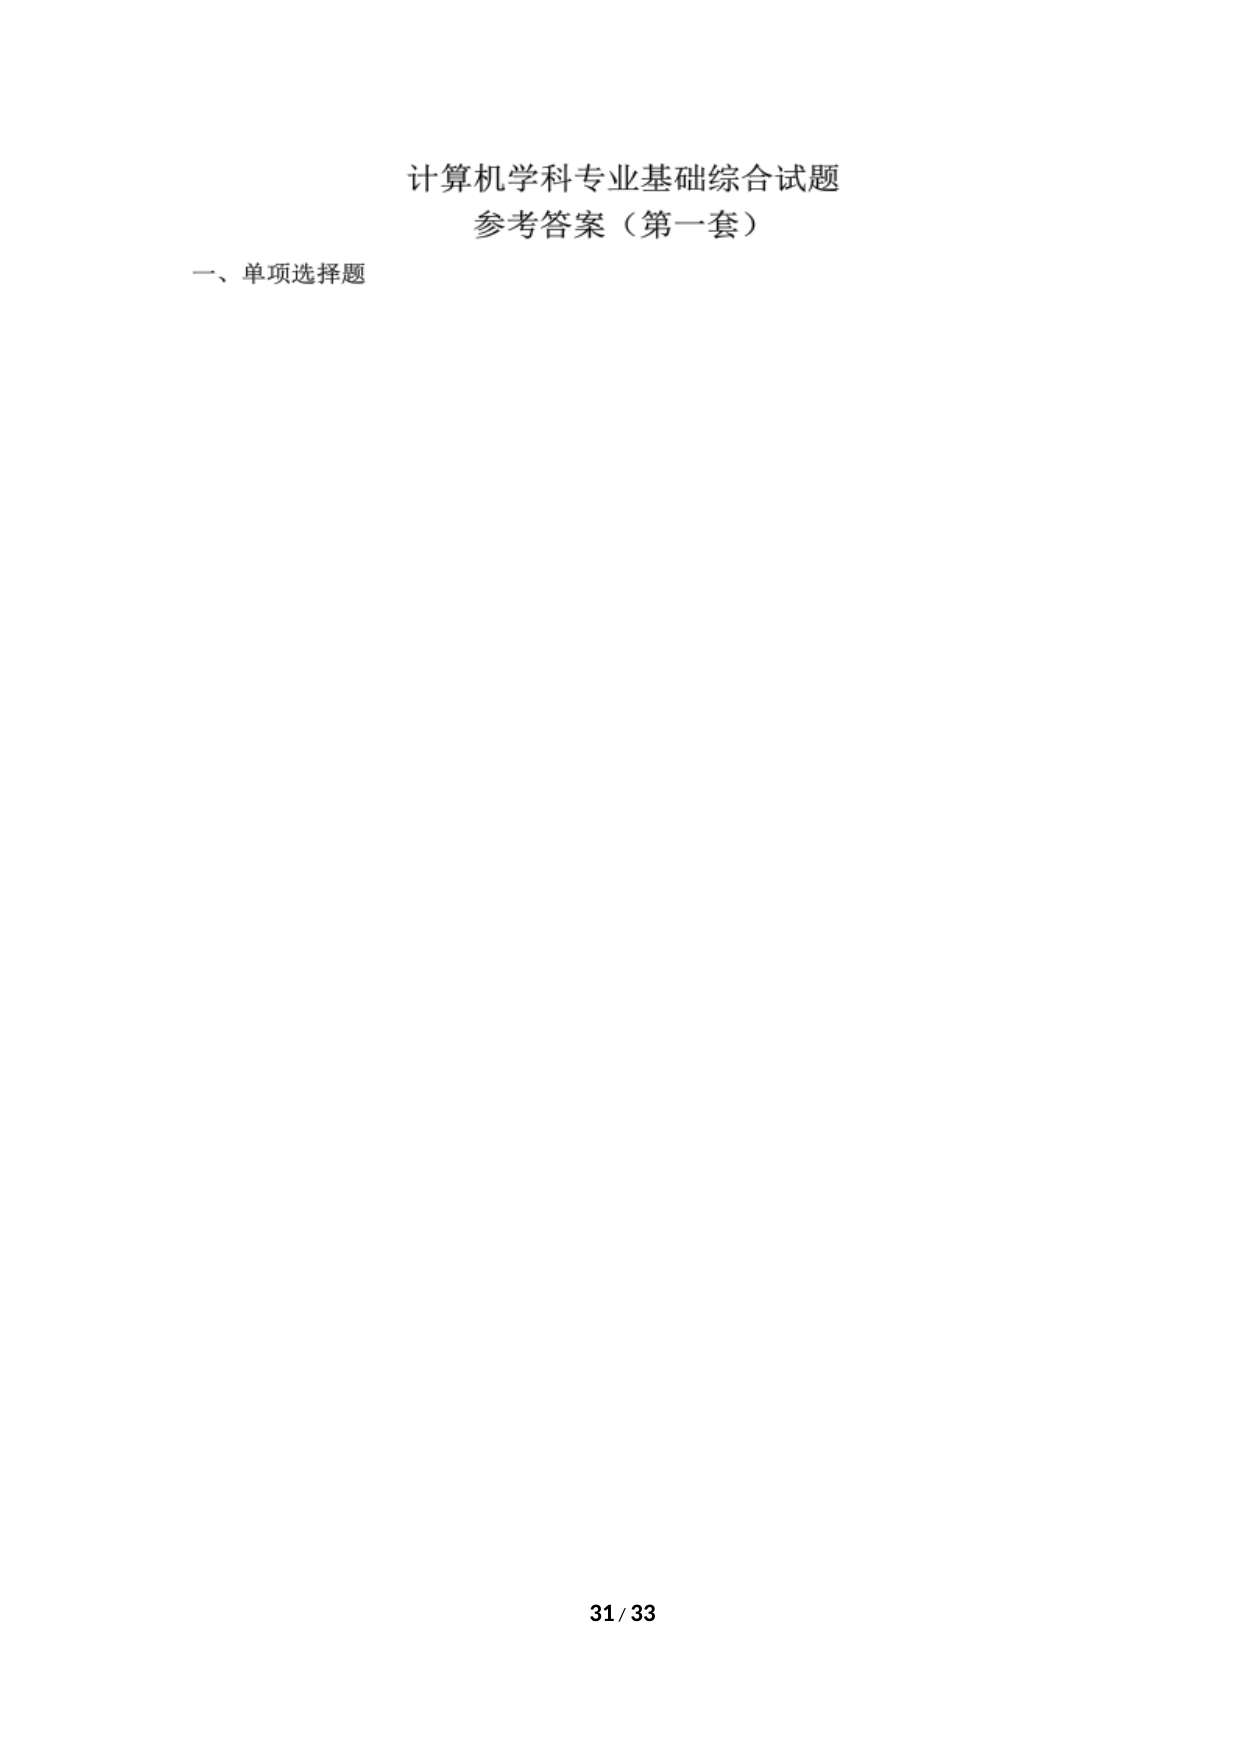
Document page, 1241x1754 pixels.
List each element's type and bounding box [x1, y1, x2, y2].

picture [187, 158, 1018, 290]
